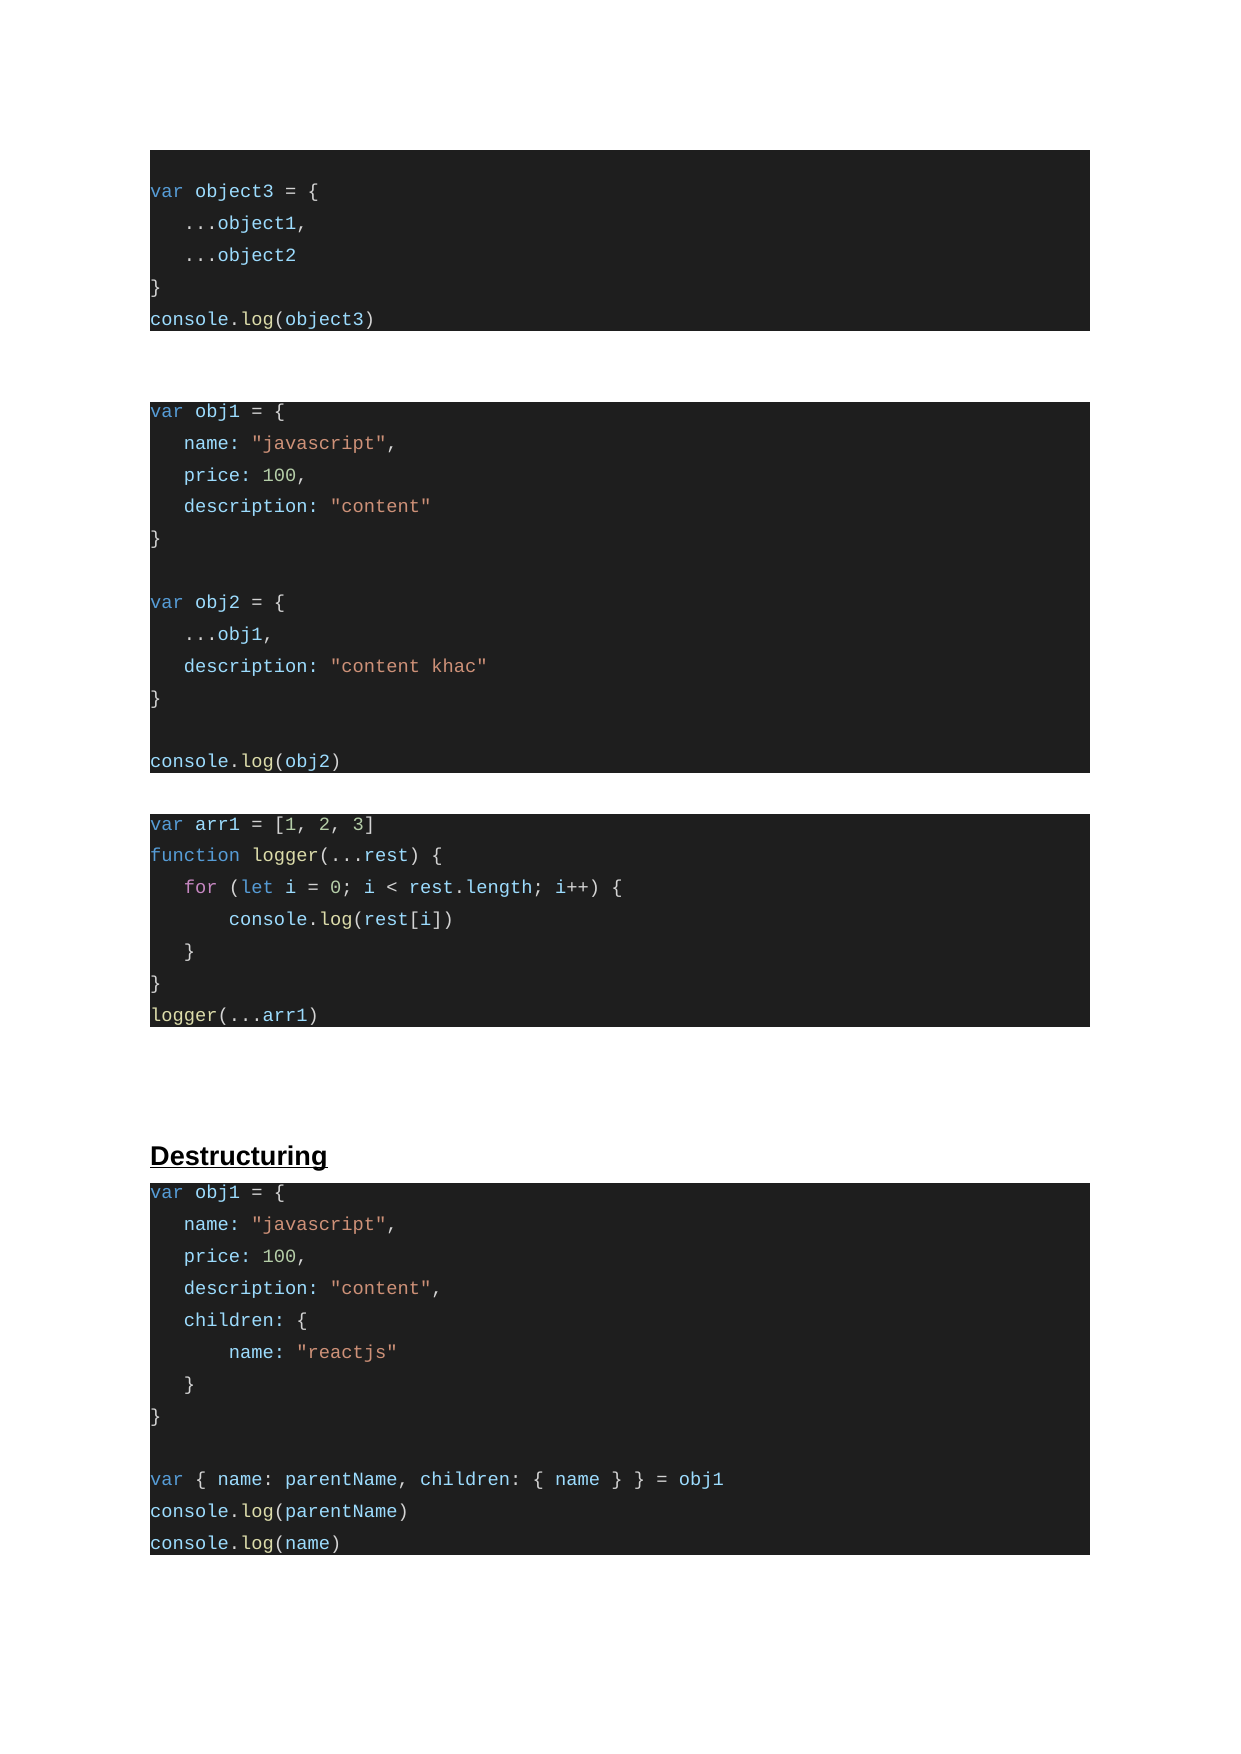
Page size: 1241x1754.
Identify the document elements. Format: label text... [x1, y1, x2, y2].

text description: "content" [150, 497, 1090, 518]
text } [150, 942, 1090, 963]
text } [150, 974, 1090, 995]
text ...obj1, [150, 625, 1090, 646]
text } [150, 529, 1090, 550]
text var { name: parentName, children: { name } } = obj1 [150, 1470, 1090, 1491]
text } [150, 277, 1090, 299]
text for (let i = 0; i < rest.length; i++) { [150, 878, 1090, 899]
subtitle Destructuring [150, 1139, 1090, 1171]
text } [150, 688, 1090, 710]
text } [150, 1406, 1090, 1428]
text ...object1, [150, 214, 1090, 235]
text price: 100, [150, 465, 1090, 487]
text } [150, 1374, 1090, 1396]
text console.log(parentName) [150, 1502, 1090, 1523]
text var obj1 = { [150, 402, 1090, 423]
text console.log(obj2) [150, 752, 1090, 773]
text console.log(rest[i]) [150, 910, 1090, 931]
text price: 100, [150, 1247, 1090, 1268]
text logger(...arr1) [150, 1006, 1090, 1027]
text name: "javascript", [150, 433, 1090, 455]
text console.log(object3) [150, 309, 1090, 331]
text name: "reactjs" [150, 1343, 1090, 1364]
text var object3 = { [150, 182, 1090, 203]
text ...object2 [150, 246, 1090, 267]
text description: "content", [150, 1279, 1090, 1300]
text var obj2 = { [150, 593, 1090, 614]
text children: { [150, 1311, 1090, 1332]
text var obj1 = { [150, 1183, 1090, 1204]
text description: "content khac" [150, 657, 1090, 678]
text name: "javascript", [150, 1215, 1090, 1236]
text function logger(...rest) { [150, 846, 1090, 867]
text var arr1 = [1, 2, 3] [150, 814, 1090, 836]
text console.log(name) [150, 1534, 1090, 1555]
